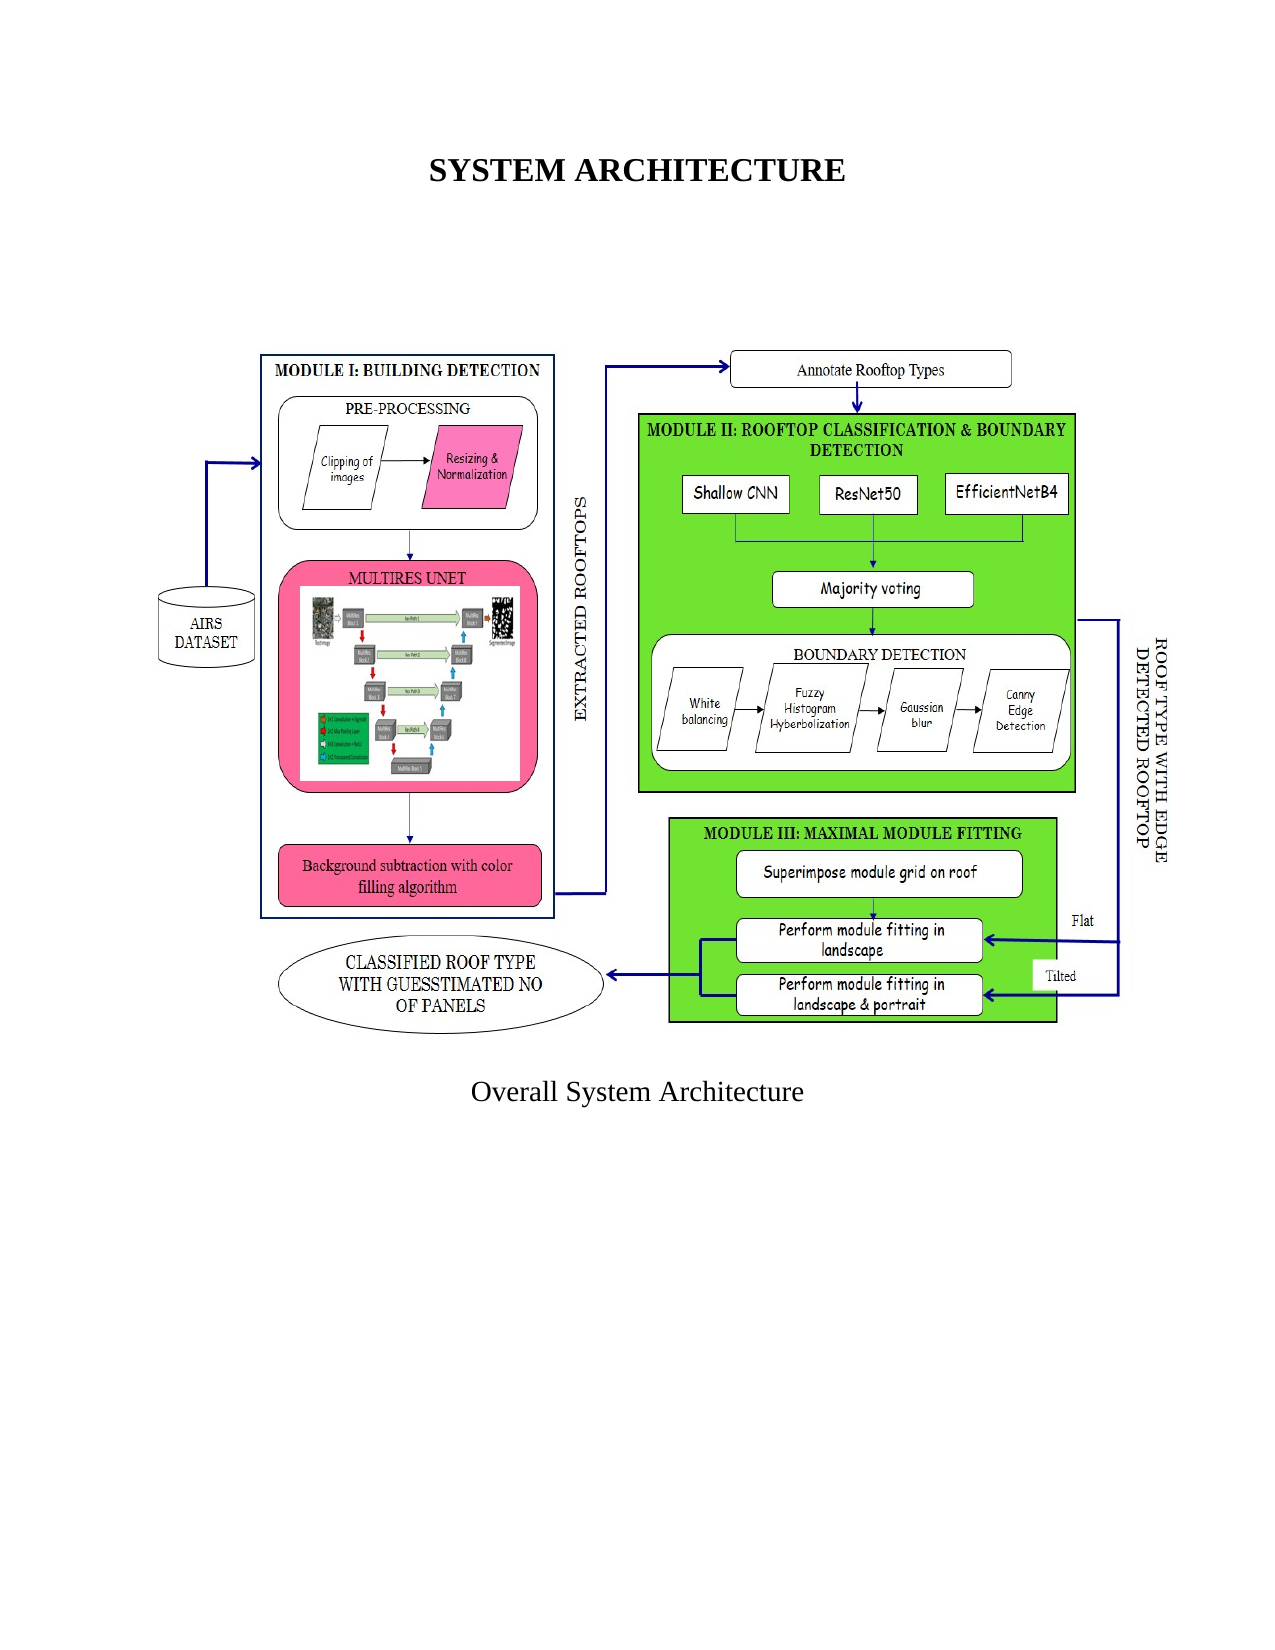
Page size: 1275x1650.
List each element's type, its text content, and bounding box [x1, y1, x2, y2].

text SYSTEM ARCHITECTURE [150, 150, 1125, 188]
text Overall System Architecture [150, 1074, 1125, 1107]
picture [150, 341, 1183, 1041]
